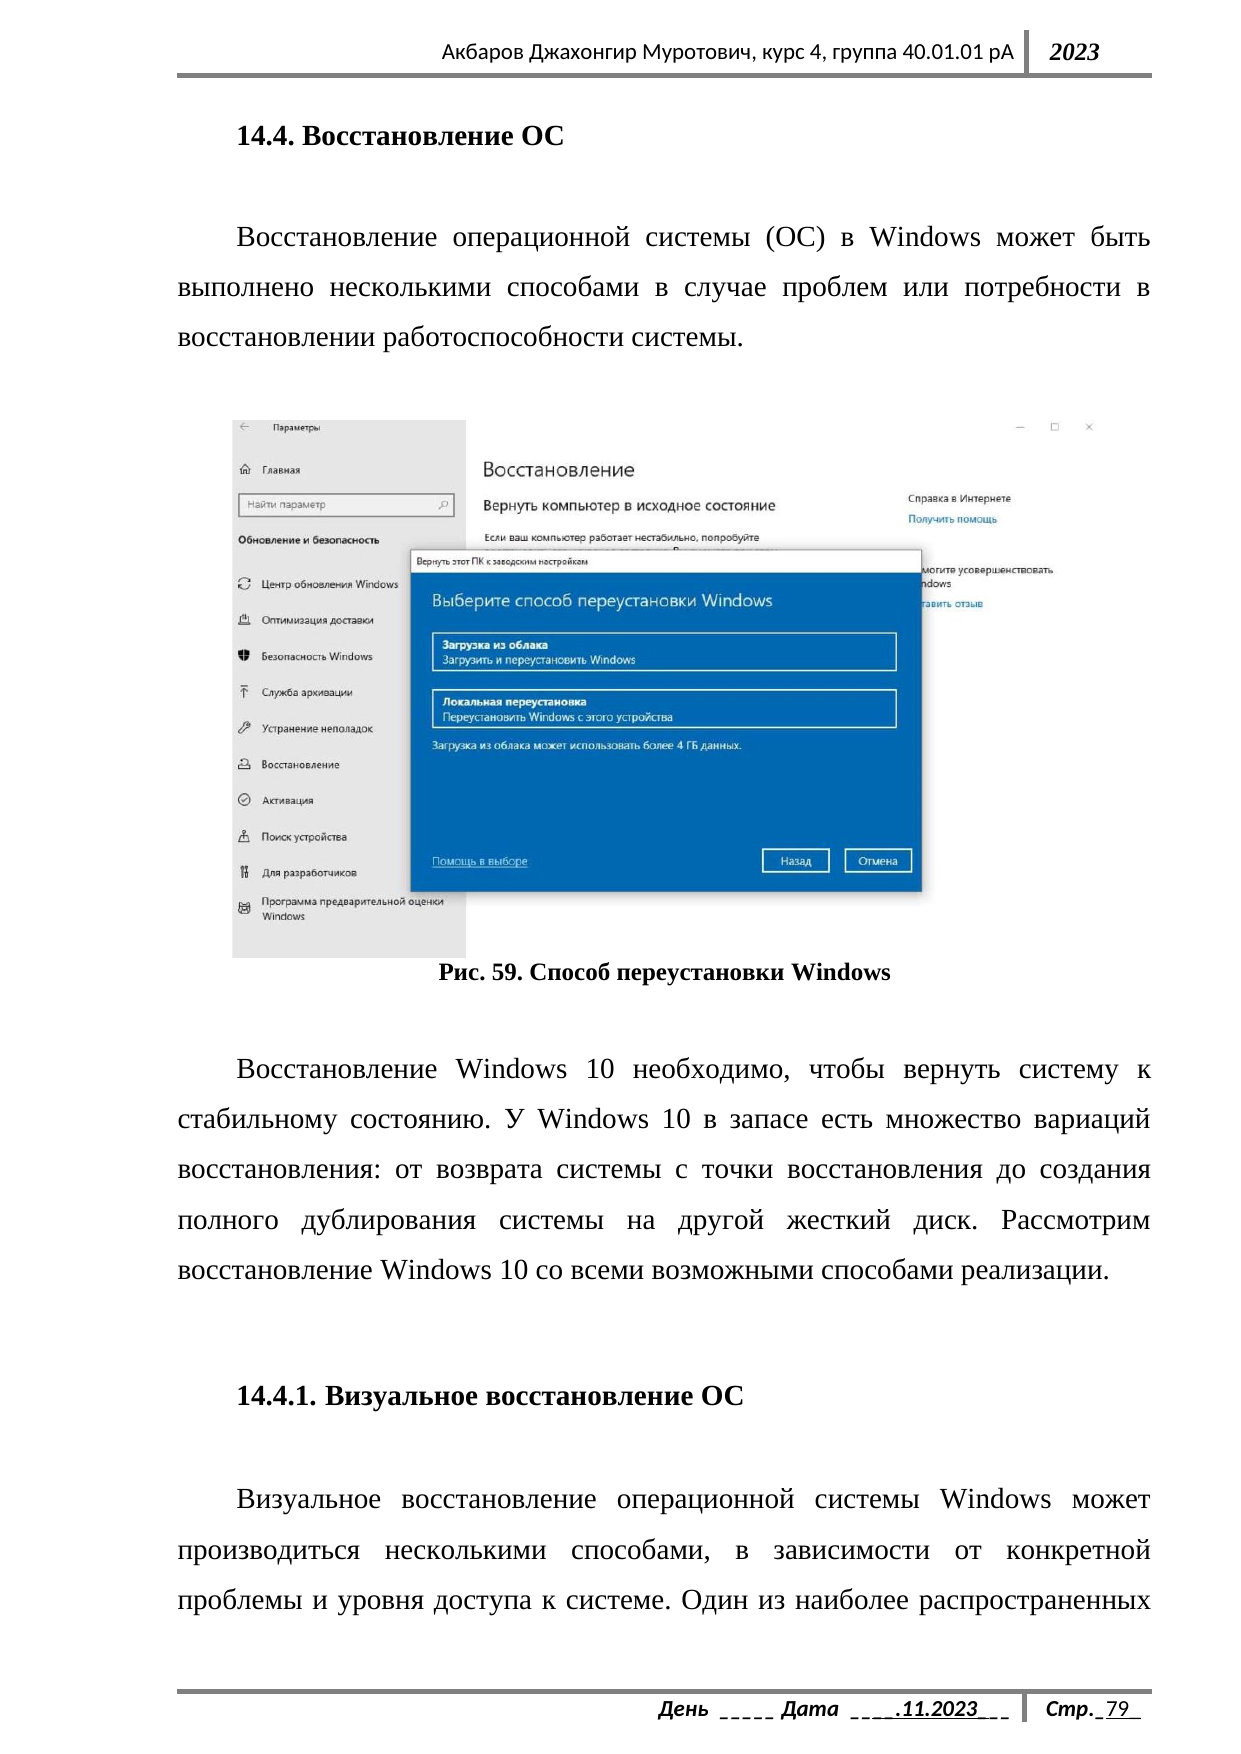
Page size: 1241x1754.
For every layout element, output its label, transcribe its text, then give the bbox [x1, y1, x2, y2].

list Восстановление ОС [236, 118, 1152, 152]
picture [232, 420, 1097, 958]
text Восстановление Windows 10 необходимо, чтобы вернуть систему к стабильному состоянию. У Windows 10 в запасе есть множество вариаций восстановления: от возврата системы с точки восстановления до создания полного дублирования системы на другой жесткий диск. Рассмотрим восстановление Windows 10 со всеми возможными способами реализации. [177, 1051, 1152, 1286]
text Рис. 59. Способ переустановки Windows [177, 957, 1152, 986]
subtitle Визуальное восстановление ОС [177, 1378, 1152, 1411]
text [177, 1482, 1152, 1616]
text Восстановление операционной системы (ОС) в Windows может быть выполнено несколькими способами в случае проблем или потребности в восстановлении работоспособности системы. [177, 219, 1152, 353]
